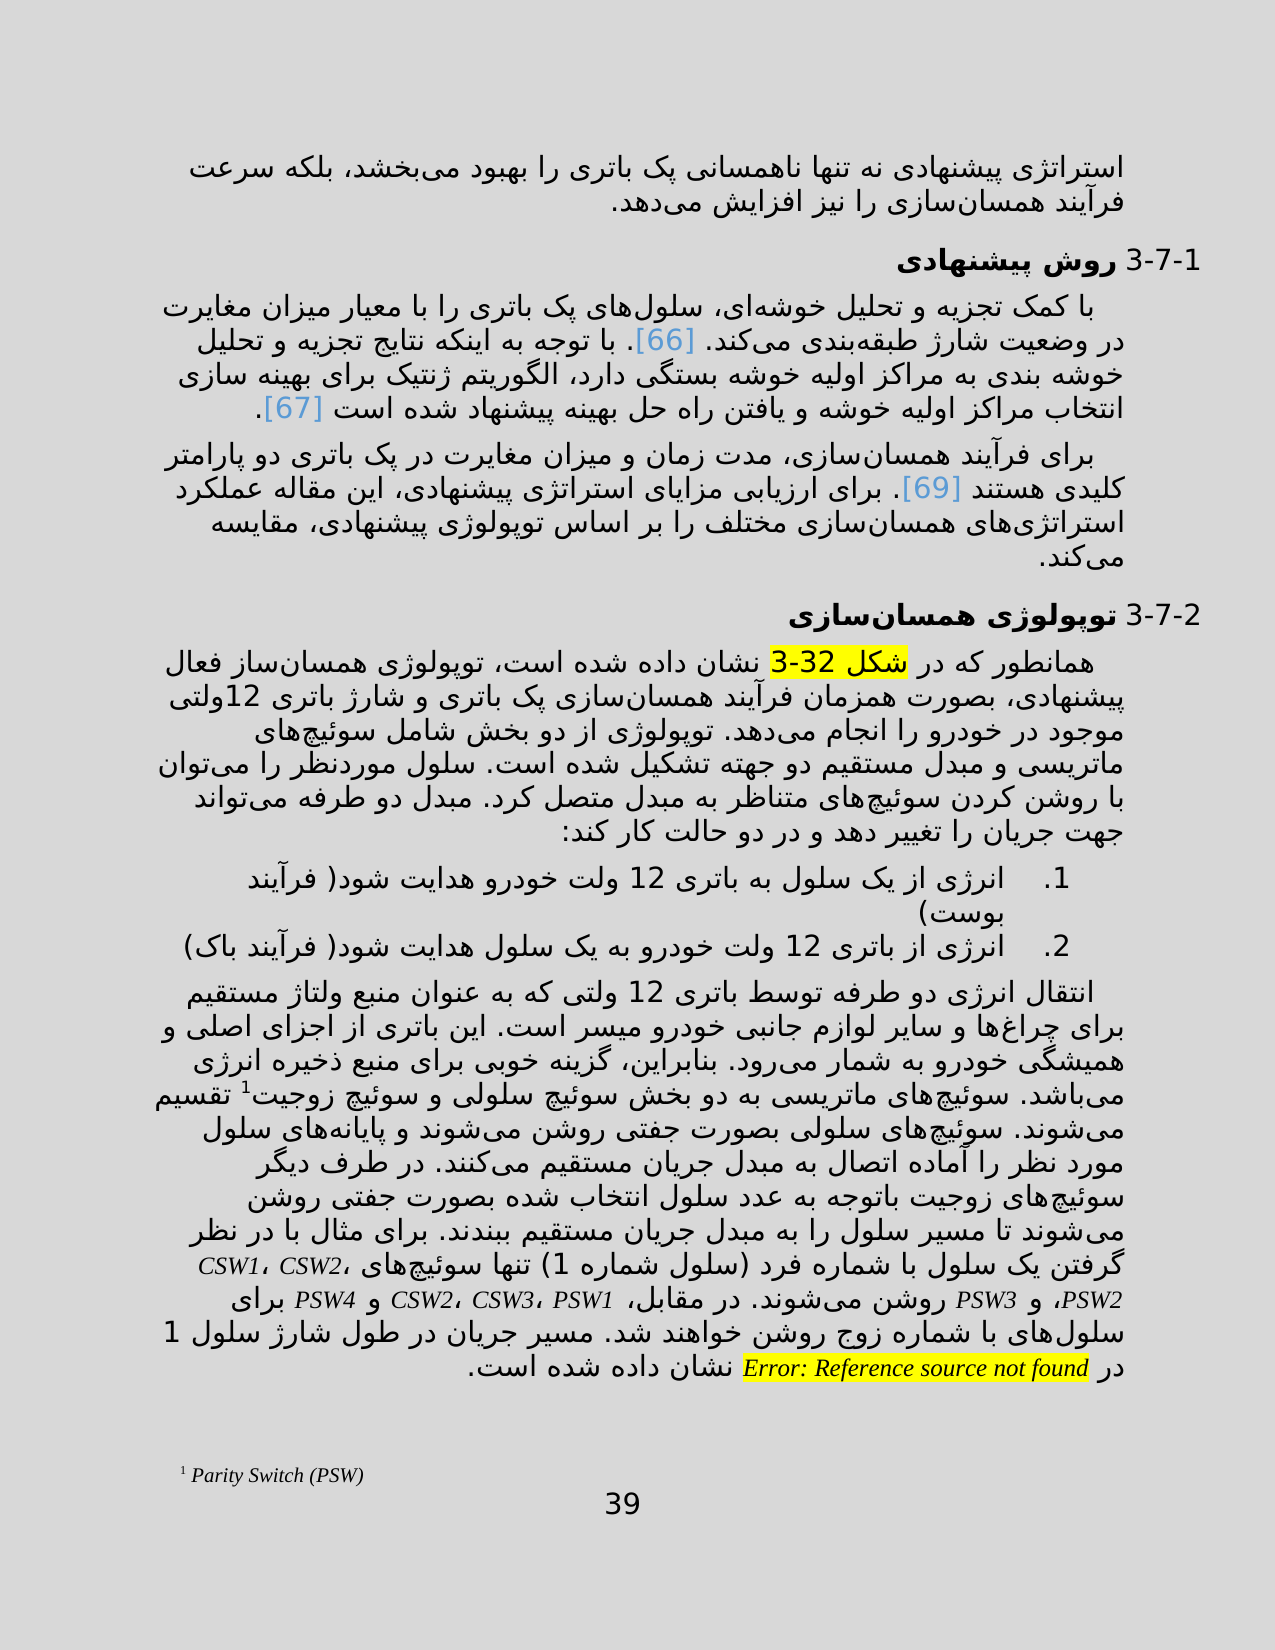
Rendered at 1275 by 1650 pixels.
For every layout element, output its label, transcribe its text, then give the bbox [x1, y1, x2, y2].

list انرژی از باتری 12 ولت خودرو به یک سلول هدایت شود( فرآیند باک) [150, 929, 1043, 963]
subtitle توپولوژی همسان‌سازی [150, 598, 1125, 632]
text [150, 150, 1125, 218]
list انرژی از یک سلول به باتری 12 ولت خودرو هدایت شود( فرآیند بوست) [150, 861, 1043, 929]
text با کمک تجزیه و تحلیل خوشه‌ای، سلول‌های پک باتری را با معیار میزان مغایرت در وضعیت شارژ طبقه‌بندی می‌کند. [66]. با توجه به اینکه نتایج تجزیه و تحلیل خوشه بندی به مراکز اولیه خوشه بستگی دارد، الگوریتم ژنتیک برای بهینه سازی انتخاب مراکز اولیه خوشه و یافتن راه حل بهینه پیشنهاد شده است [67]. [150, 289, 1125, 425]
text برای فرآیند همسان‌سازی، مدت زمان و میزان مغایرت در پک باتری دو پارامتر کلیدی هستند [69]. برای ارزیابی مزایای استراتژی پیشنهادی، این مقاله عملکرد استراتژی‌های همسان‌سازی مختلف را بر اساس توپولوژی پیشنهادی، مقایسه می‌کند. [150, 438, 1125, 573]
subtitle روش پیشنهادی [150, 243, 1125, 277]
